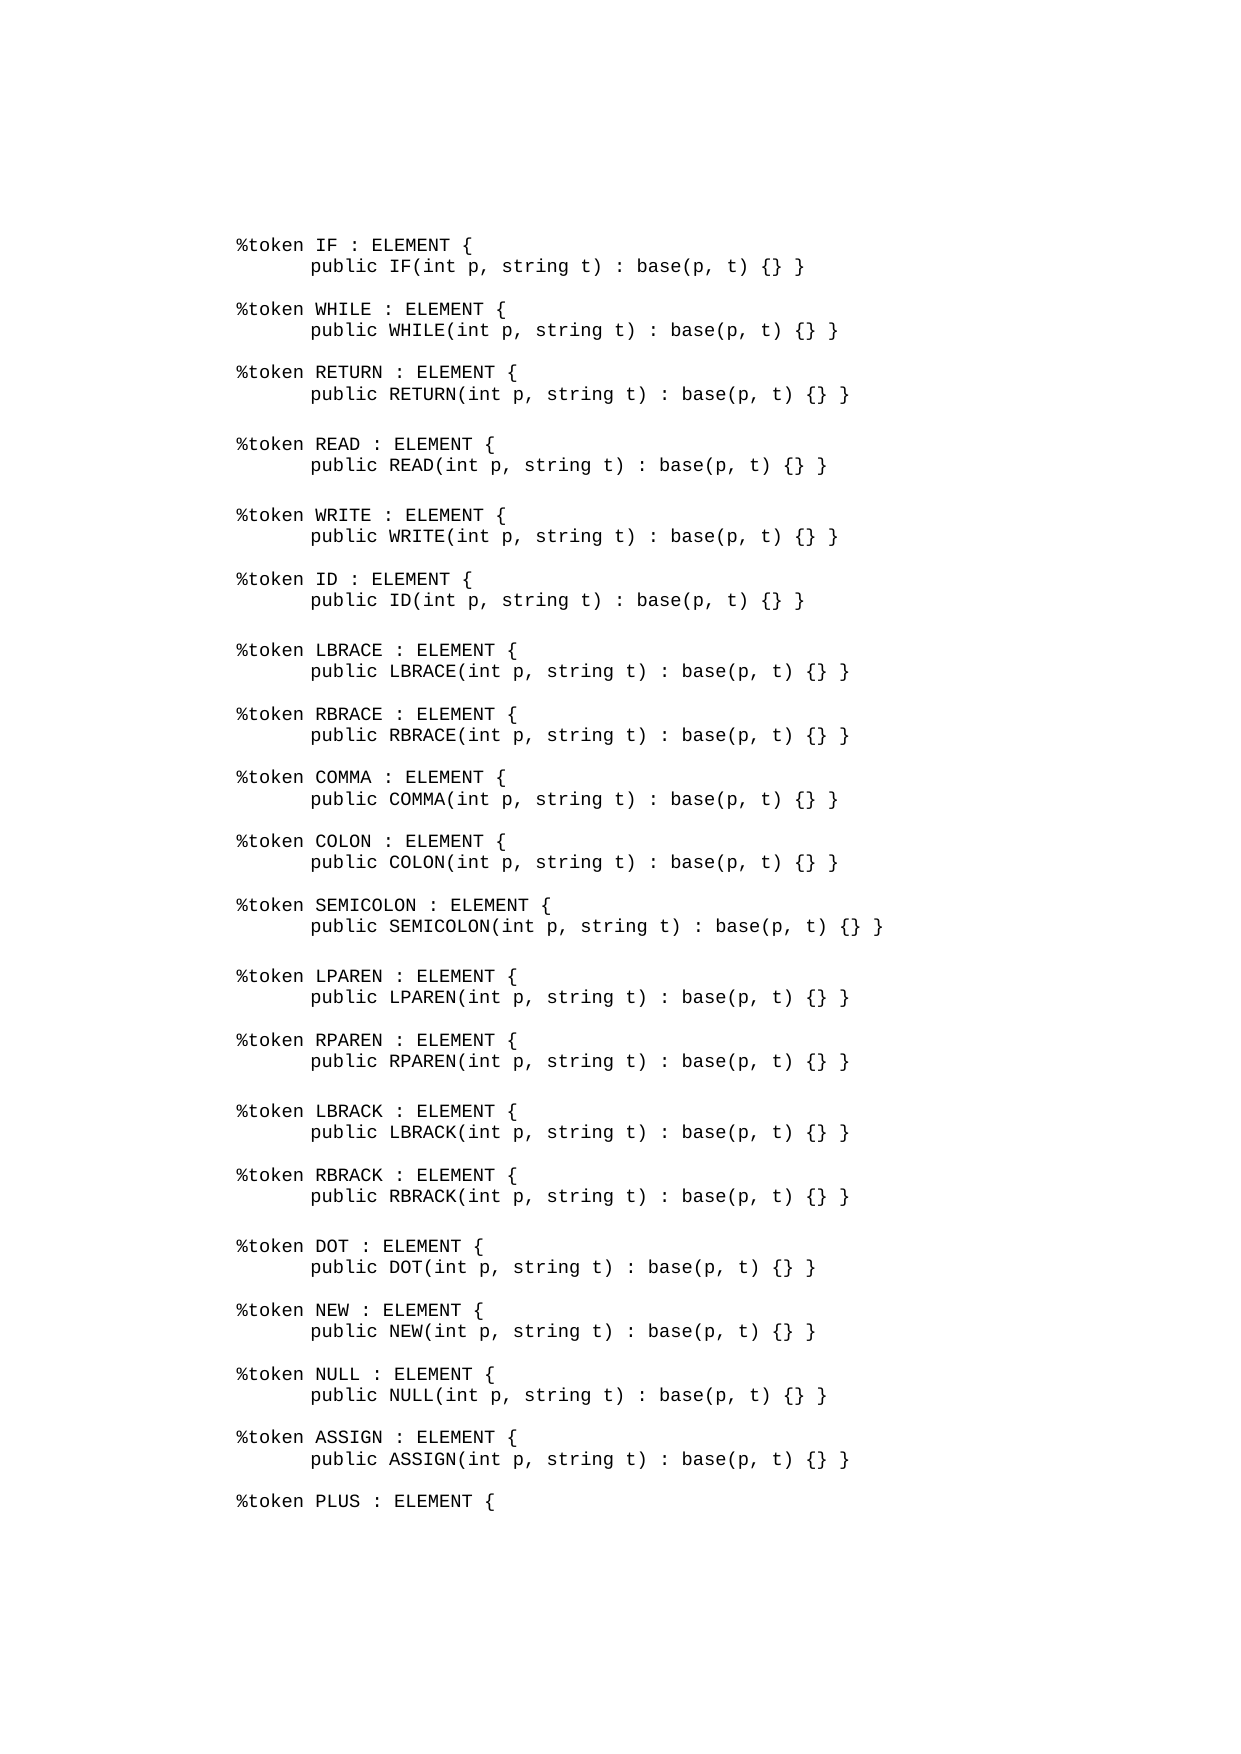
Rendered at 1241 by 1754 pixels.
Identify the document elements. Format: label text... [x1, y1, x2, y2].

text %token RPAREN : ELEMENT { [236, 1031, 1152, 1052]
text public NEW(int p, string t) : base(p, t) {} } [236, 1322, 1152, 1343]
text %token NULL : ELEMENT { [236, 1364, 1152, 1386]
text public LPAREN(int p, string t) : base(p, t) {} } [236, 988, 1152, 1009]
text %token LPAREN : ELEMENT { [236, 967, 1152, 988]
text %token SEMICOLON : ELEMENT { [236, 896, 1152, 917]
text public LBRACE(int p, string t) : base(p, t) {} } [236, 662, 1152, 683]
text public ASSIGN(int p, string t) : base(p, t) {} } [236, 1449, 1152, 1471]
text public LBRACK(int p, string t) : base(p, t) {} } [236, 1123, 1152, 1144]
text %token NEW : ELEMENT { [236, 1301, 1152, 1322]
text public DOT(int p, string t) : base(p, t) {} } [236, 1258, 1152, 1279]
text %token LBRACK : ELEMENT { [236, 1102, 1152, 1123]
text public WRITE(int p, string t) : base(p, t) {} } [236, 527, 1152, 548]
text public NULL(int p, string t) : base(p, t) {} } [236, 1386, 1152, 1407]
text %token LBRACE : ELEMENT { [236, 641, 1152, 662]
text %token DOT : ELEMENT { [236, 1237, 1152, 1258]
text %token WHILE : ELEMENT { [236, 299, 1152, 321]
text public SEMICOLON(int p, string t) : base(p, t) {} } [236, 917, 1152, 938]
text %token IF : ELEMENT { [236, 236, 1152, 257]
text %token COLON : ELEMENT { [236, 832, 1152, 853]
text %token ASSIGN : ELEMENT { [236, 1428, 1152, 1449]
text %token COMMA : ELEMENT { [236, 768, 1152, 789]
text public RBRACE(int p, string t) : base(p, t) {} } [236, 726, 1152, 747]
text public READ(int p, string t) : base(p, t) {} } [236, 456, 1152, 477]
text public COLON(int p, string t) : base(p, t) {} } [236, 853, 1152, 874]
text public COMMA(int p, string t) : base(p, t) {} } [236, 789, 1152, 811]
text %token RBRACK : ELEMENT { [236, 1166, 1152, 1187]
text %token WRITE : ELEMENT { [236, 506, 1152, 527]
text public IF(int p, string t) : base(p, t) {} } [236, 257, 1152, 278]
text public WHILE(int p, string t) : base(p, t) {} } [236, 321, 1152, 342]
text public RBRACK(int p, string t) : base(p, t) {} } [236, 1187, 1152, 1208]
text public RETURN(int p, string t) : base(p, t) {} } [236, 384, 1152, 406]
text public ID(int p, string t) : base(p, t) {} } [236, 591, 1152, 612]
text %token ID : ELEMENT { [236, 569, 1152, 591]
text %token RETURN : ELEMENT { [236, 363, 1152, 384]
text %token RBRACE : ELEMENT { [236, 704, 1152, 726]
text public RPAREN(int p, string t) : base(p, t) {} } [236, 1052, 1152, 1073]
text %token READ : ELEMENT { [236, 434, 1152, 456]
text %token PLUS : ELEMENT { [236, 1492, 1152, 1513]
